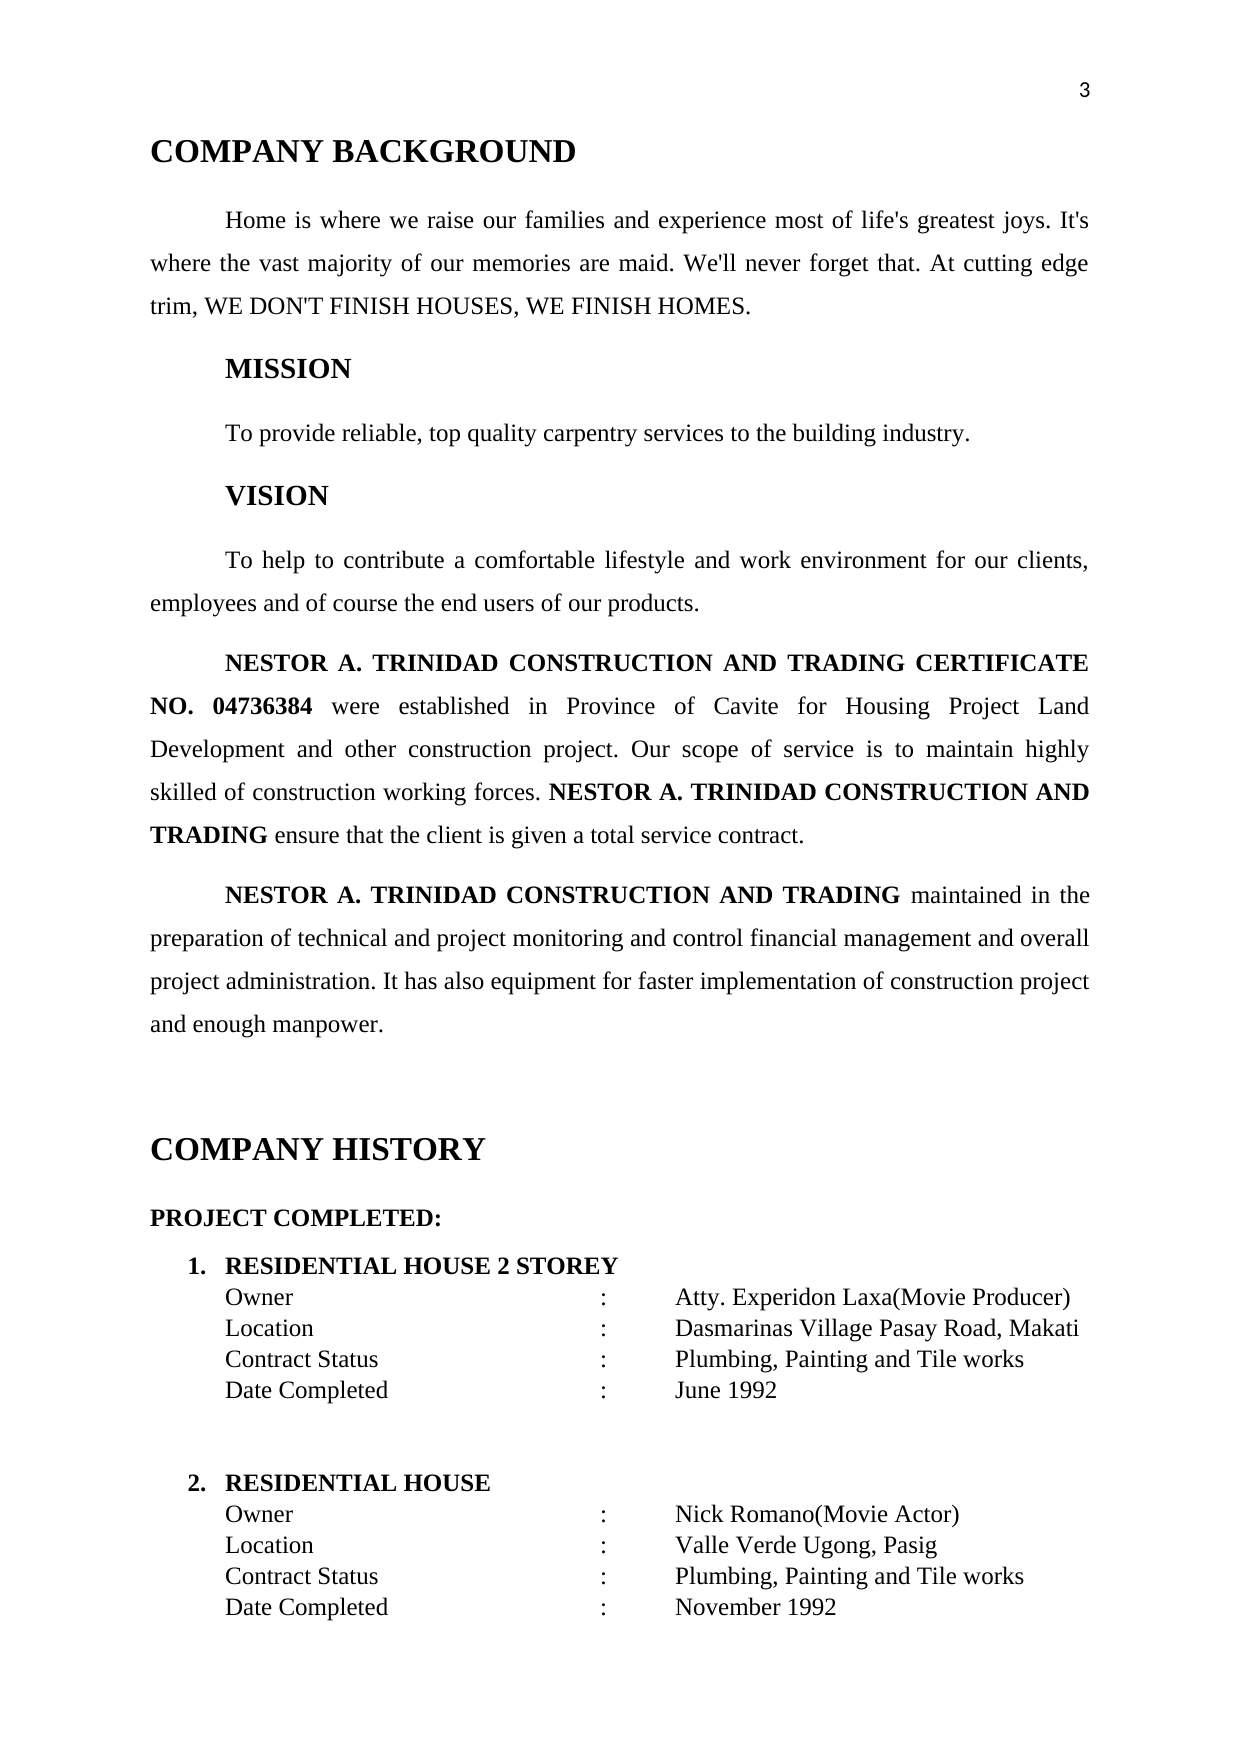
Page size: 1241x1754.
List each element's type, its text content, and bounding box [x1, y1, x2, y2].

text NESTOR A. TRINIDAD CONSTRUCTION AND TRADING maintained in the preparation of technical and project monitoring and control financial management and overall project administration. It has also equipment for faster implementation of construction project and enough manpower. [150, 880, 1090, 1038]
list Owner : Atty. Experidon Laxa(Movie Producer) [225, 1282, 1090, 1311]
text COMPANY HISTORY [150, 1129, 1090, 1167]
list RESIDENTIAL HOUSE [187, 1468, 1090, 1497]
text Home is where we raise our families and experience most of life's greatest joys. It's where the vast majority of our memories are maid. We'll never forget that. At cutting edge trim, WE DON'T FINISH HOUSES, WE FINISH HOMES. [150, 205, 1090, 320]
text MISSION [150, 351, 1090, 385]
text To provide reliable, top quality carpentry services to the building industry. [150, 418, 1090, 447]
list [225, 1561, 1090, 1590]
list Date Completed : June 1992 [225, 1375, 1090, 1404]
text NESTOR A. TRINIDAD CONSTRUCTION AND TRADING CERTIFICATE NO. 04736384 were established in Province of Cavite for Housing Project Land Development and other construction project. Our scope of service is to maintain highly skilled of construction working forces. NESTOR A. TRINIDAD CONSTRUCTION AND TRADING ensure that the client is given a total service contract. [150, 648, 1090, 849]
text To help to contribute a comfortable lifestyle and work environment for our clients, employees and of course the end users of our products. [150, 545, 1090, 617]
list Location : Dasmarinas Village Pasay Road, Makati [225, 1313, 1090, 1342]
list Contract Status : Plumbing, Painting and Tile works [225, 1344, 1090, 1373]
text COMPANY BACKGROUND [150, 131, 1090, 169]
list Date Completed : November 1992 [225, 1592, 1090, 1621]
list Owner : Nick Romano(Movie Actor) [225, 1499, 1090, 1528]
text VISION [150, 478, 1090, 512]
text PROJECT COMPLETED: [150, 1203, 1090, 1232]
list Location : Valle Verde Ugong, Pasig [225, 1530, 1090, 1559]
list RESIDENTIAL HOUSE 2 STOREY [187, 1251, 1090, 1280]
